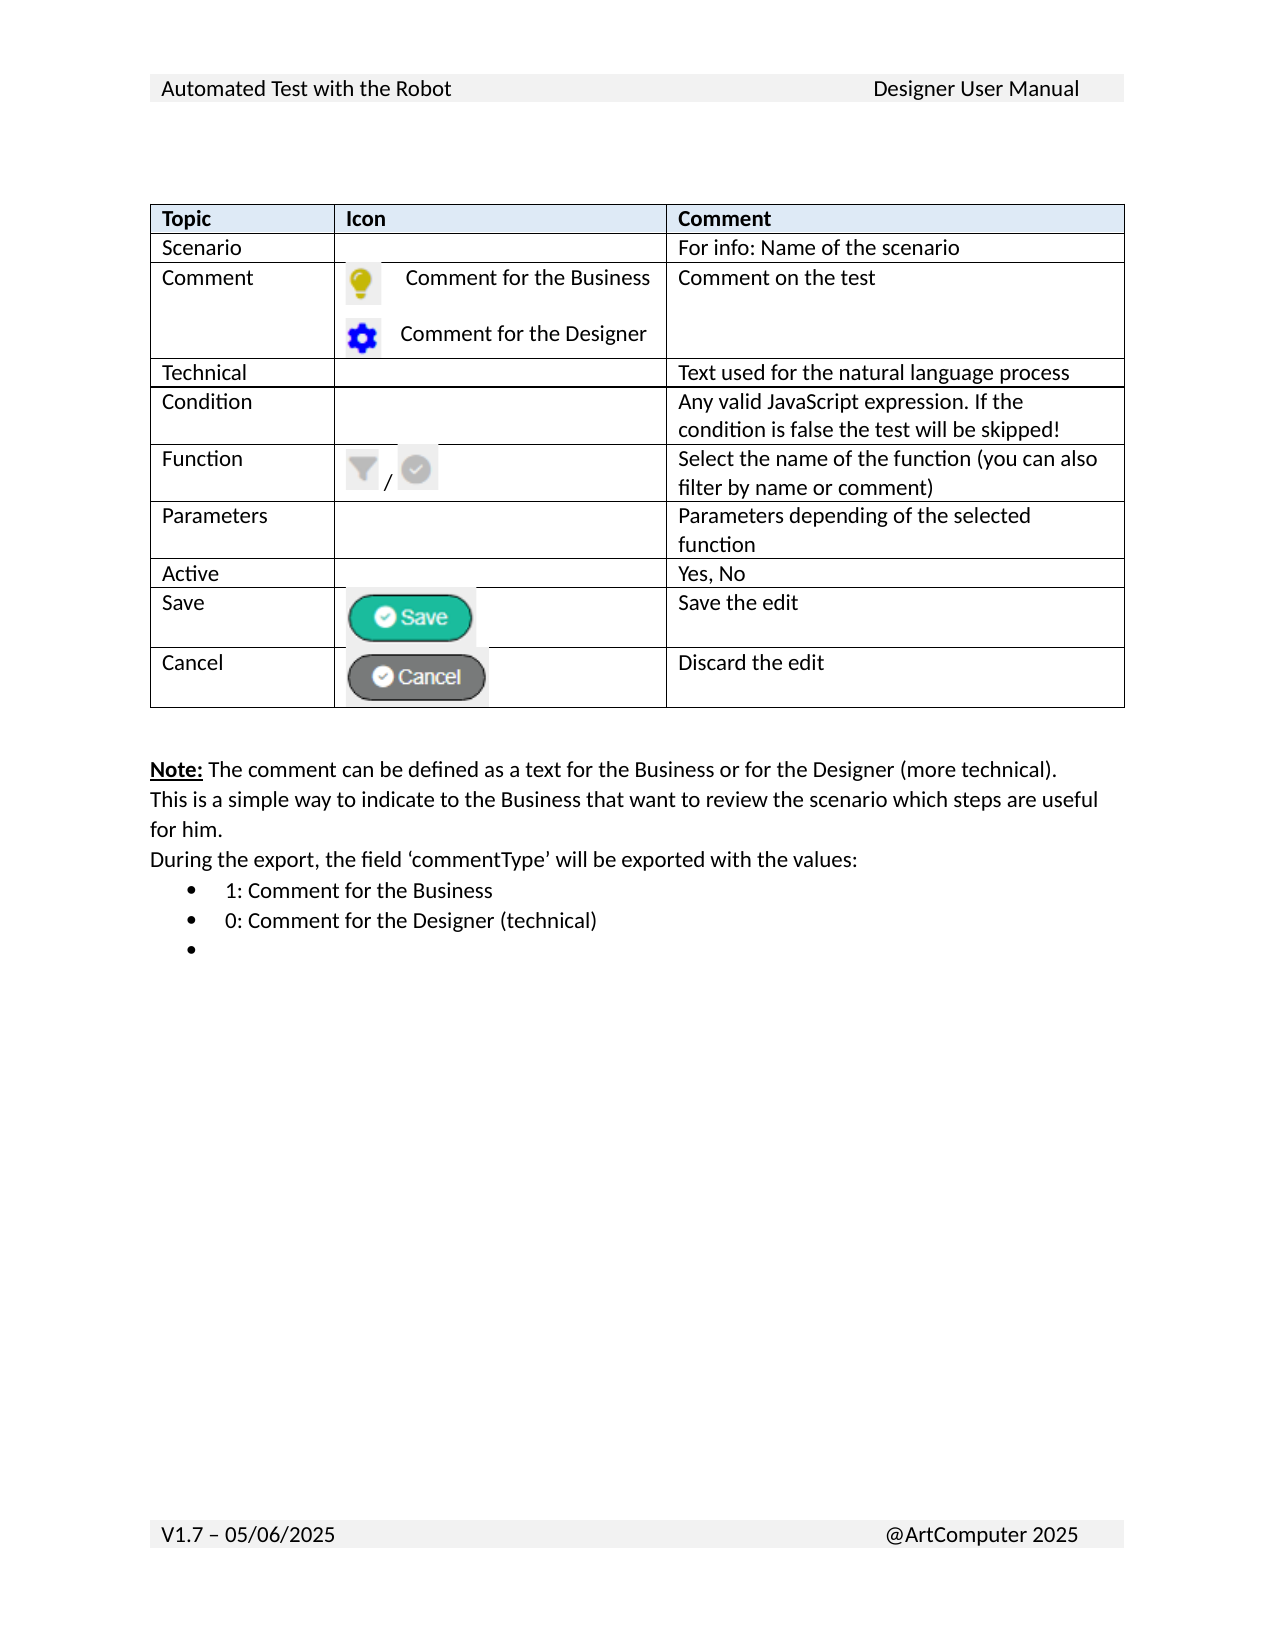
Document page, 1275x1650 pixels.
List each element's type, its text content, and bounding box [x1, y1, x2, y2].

table_cell Yes, No [667, 559, 1124, 587]
table_cell [335, 559, 666, 587]
table_cell [335, 588, 345, 647]
table_cell Select the name of the function (you can also filter by name or comment) [667, 445, 1124, 501]
table_cell Parameters [151, 502, 334, 558]
table_cell [477, 588, 666, 647]
picture [345, 587, 489, 707]
table_cell Discard the edit [667, 648, 1124, 707]
table_cell Cancel [151, 648, 334, 707]
list 0: Comment for the Designer (technical) [187, 906, 1125, 934]
table_cell Comment on the test [667, 263, 1124, 357]
table_cell Save [151, 588, 334, 647]
picture [345, 262, 382, 305]
table_cell Text used for the natural language process [667, 359, 1124, 386]
table_cell Comment for the Business Comment for the Designer [335, 263, 666, 357]
table_cell For info: Name of the scenario [667, 234, 1124, 262]
table_cell Any valid JavaScript expression. If the condition is false the test will be skipped! [667, 388, 1124, 443]
table_cell [335, 502, 666, 558]
table_cell [489, 648, 666, 707]
table_cell Function [151, 445, 334, 501]
table_header Topic [151, 205, 334, 232]
table_cell Active [151, 559, 334, 587]
text Note: The comment can be defined as a text for the Business or for the Designer (more technical). This is a simple way to indicate to the Business that want to review the scenario which steps are useful for him. During the export, the field ‘commentType’ will be exported with the values: [150, 755, 1125, 873]
table_cell [335, 234, 666, 262]
table_header Comment [667, 205, 1124, 232]
table_cell Save the edit [667, 588, 1124, 647]
table_cell / [335, 445, 666, 501]
table_cell Scenario [151, 234, 334, 262]
table_cell [335, 359, 666, 386]
table_cell [335, 388, 666, 443]
table_cell Condition [151, 388, 334, 443]
table_cell [335, 648, 345, 707]
list 1: Comment for the Business [187, 876, 1125, 904]
table_cell Parameters depending of the selected function [667, 502, 1124, 558]
picture [397, 444, 439, 490]
picture [345, 449, 379, 490]
picture [345, 318, 382, 358]
table_cell Comment [151, 263, 334, 357]
table_cell Technical [151, 359, 334, 386]
table_header Icon [335, 205, 666, 232]
